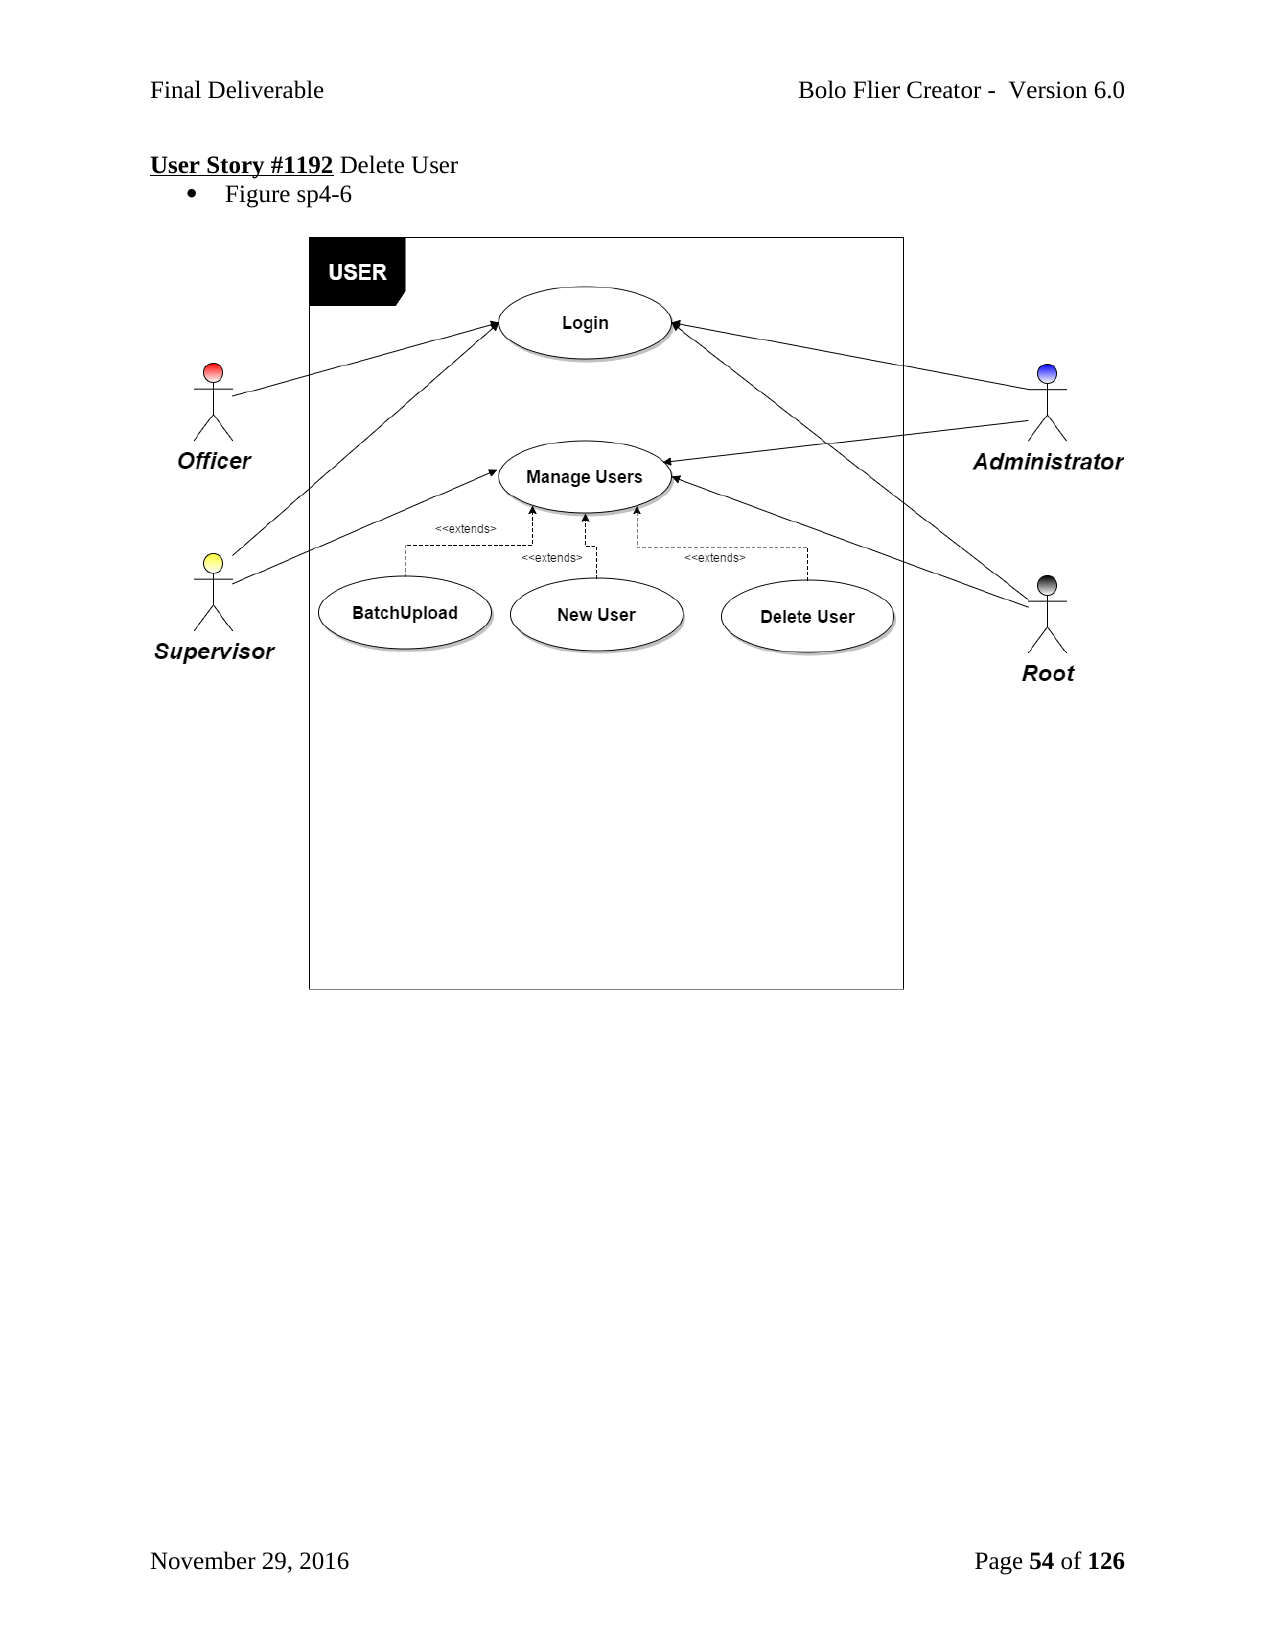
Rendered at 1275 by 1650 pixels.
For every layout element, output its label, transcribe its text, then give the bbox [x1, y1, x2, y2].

list Figure sp4-6 [187, 179, 1125, 207]
text User Story #1192 Delete User [150, 150, 1125, 179]
